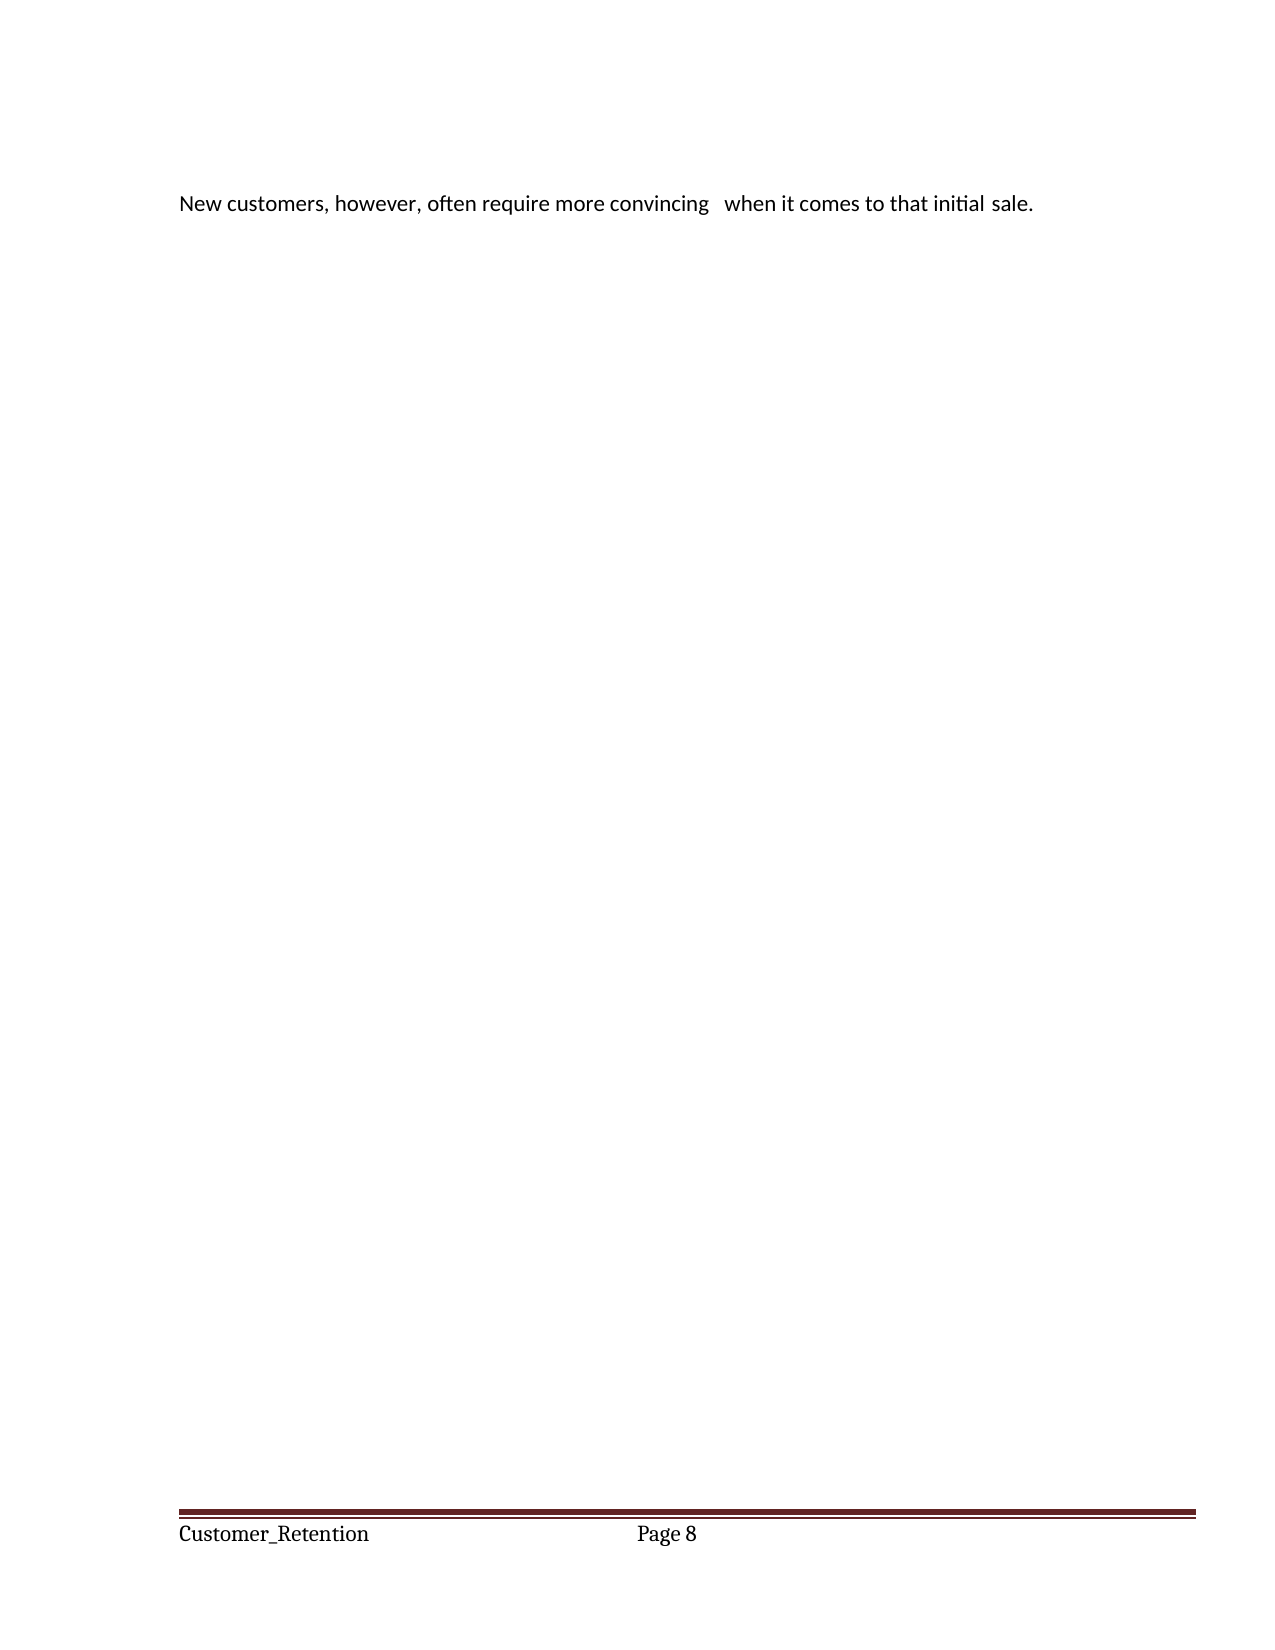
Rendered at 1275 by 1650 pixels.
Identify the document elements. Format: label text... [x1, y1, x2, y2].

text New customers, however, often require more convincing when it comes to that initial sale. [179, 189, 1046, 218]
